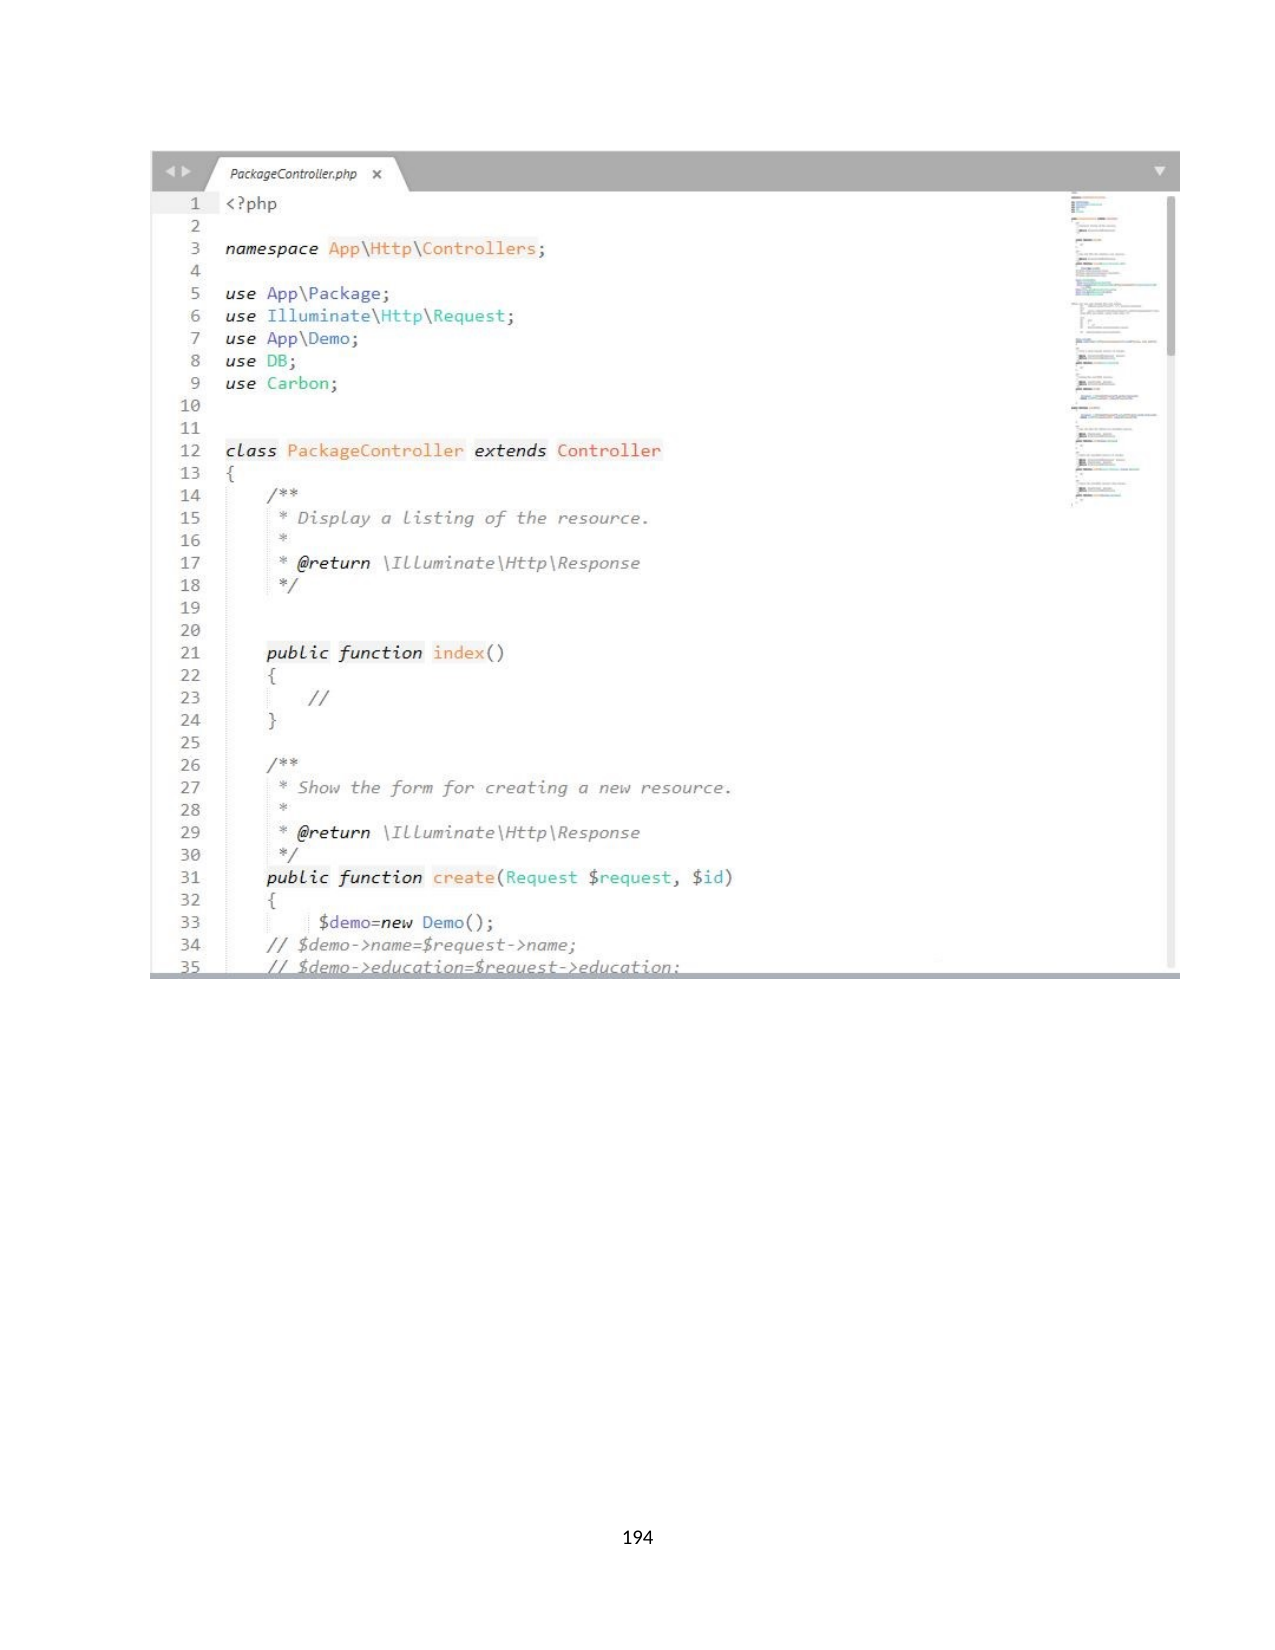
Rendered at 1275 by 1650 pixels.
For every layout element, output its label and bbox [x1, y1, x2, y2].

picture [150, 150, 1180, 979]
